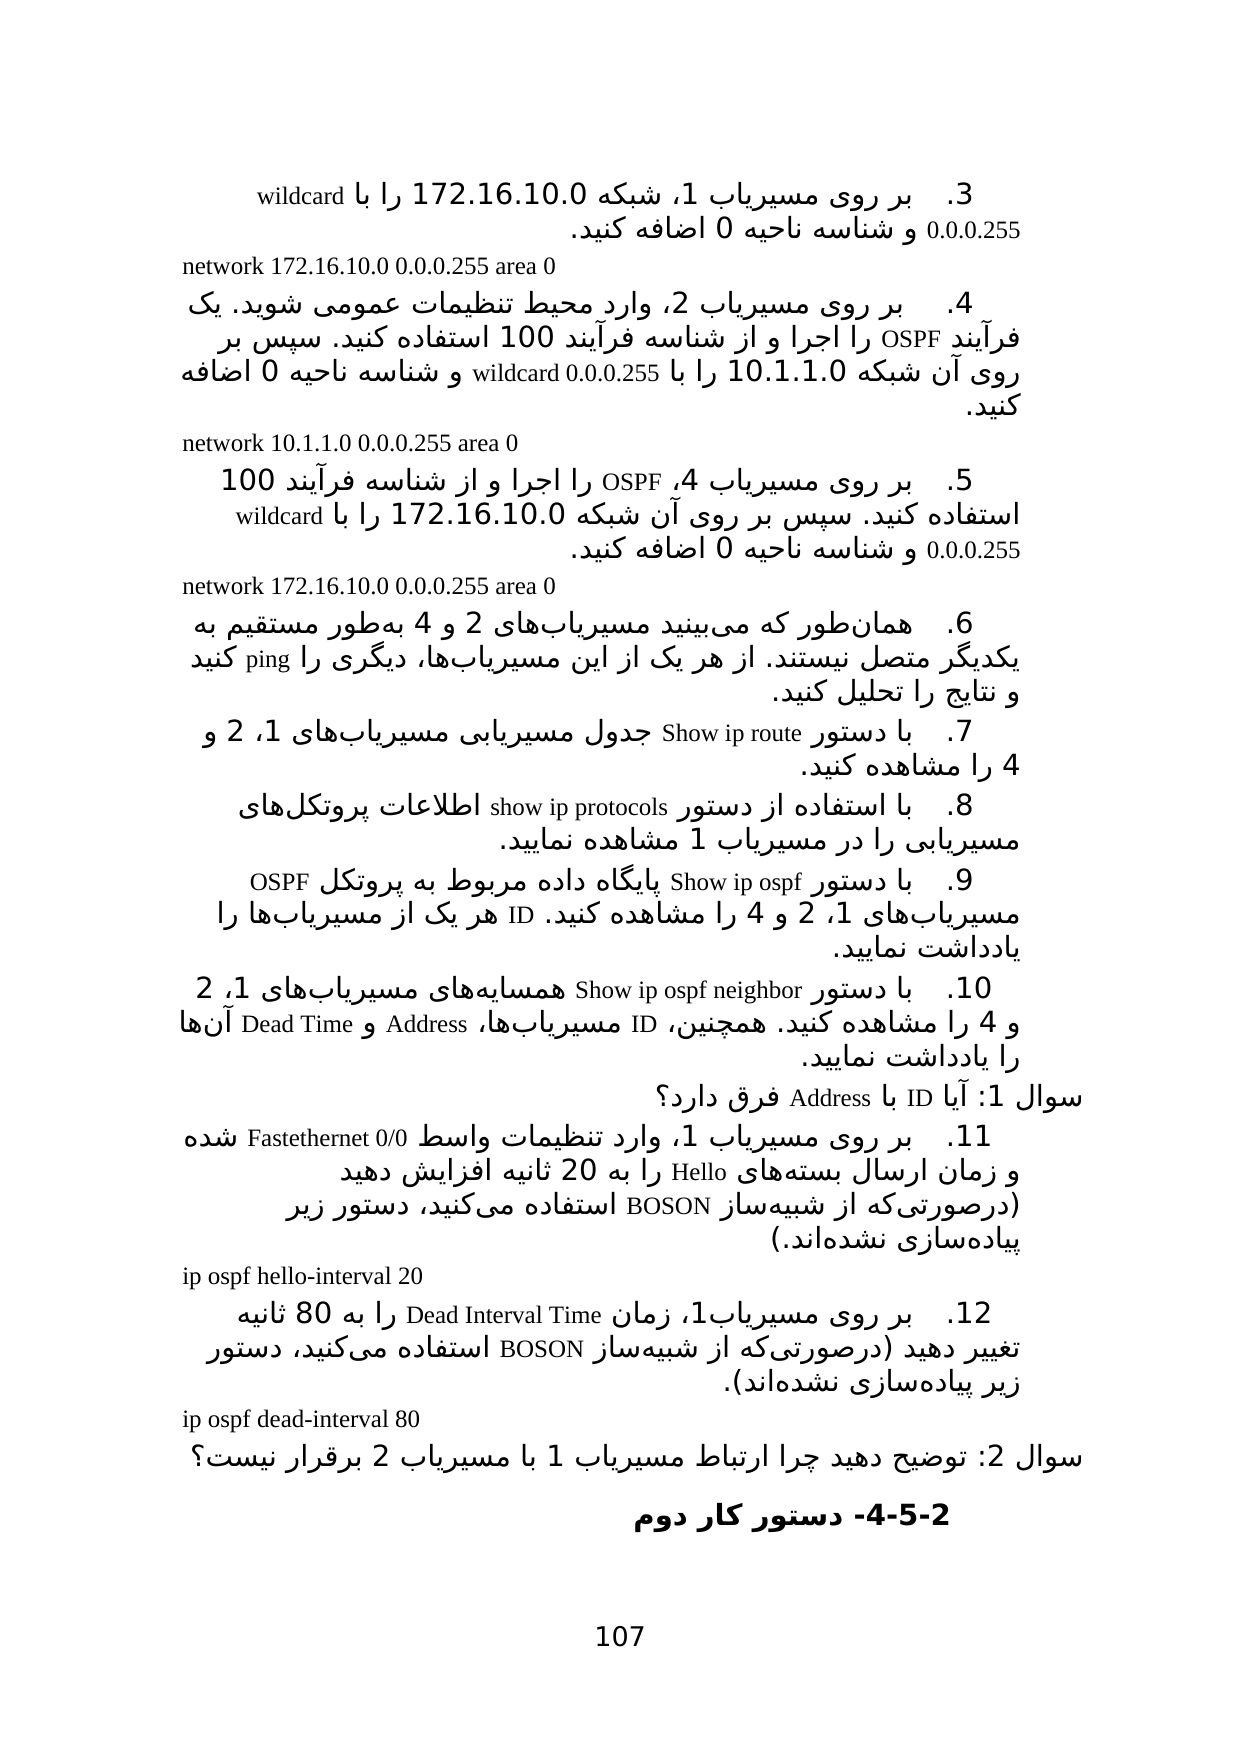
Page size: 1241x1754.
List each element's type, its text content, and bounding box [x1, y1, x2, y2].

text توضیح دهید چرا ارتباط مسیریاب 1 با مسیریاب 2 برقرار نیست؟ [177, 1439, 974, 1473]
text با دستور Show ip ospf neighbor همسایه‌های مسیریاب‌های 1، 2 و 4 را مشاهده کنید. همچنین، ID مسیریاب‌ها، Address و Dead Time آن‌ها را یادداشت نمایید. [177, 971, 1021, 1073]
text با دستور Show ip route جدول مسیریابی مسیریاب‌های 1، 2 و 4 را مشاهده کنید. [177, 714, 1021, 782]
text آیا ID با Address فرق دارد؟ [177, 1079, 974, 1113]
list ip ospf dead-interval 80 [182, 1404, 1063, 1433]
text بر روی مسیریاب 1، شبکه 172.16.10.0 را با wildcard 0.0.0.255 و شناسه ناحیه 0 اضافه کنید. [177, 177, 1021, 245]
list network 10.1.1.0 0.0.0.255 area 0 [182, 428, 1063, 457]
text دستور کار دوم [177, 1498, 951, 1532]
text بر روی مسیریاب1، زمان Dead Interval Time را به 80 ثانیه تغییر دهید (درصورتی‌که از شبیه‌ساز BOSON استفاده می‌کنید، دستور زیر پیاده‌سازی نشده‌اند). [177, 1296, 1021, 1398]
text بر روی مسیریاب 1، وارد تنظیمات واسط Fastethernet 0/0 شده و زمان ارسال بسته‌های Hello را به 20 ثانیه افزایش دهید (درصورتی‌که از شبیه‌ساز BOSON استفاده می‌کنید، دستور زیر پیاده‌سازی نشده‌اند.) [177, 1119, 1021, 1255]
list network 172.16.10.0 0.0.0.255 area 0 [182, 251, 1063, 280]
text همان‌طور که می‌بینید مسیریاب‌های 2 و 4 به‌طور مستقیم به یکدیگر متصل نیستند. از هر یک از این مسیریاب‌ها، دیگری را ping کنید و نتایج را تحلیل کنید. [177, 606, 1021, 708]
list ip ospf hello-interval 20 [182, 1261, 1063, 1290]
list network 172.16.10.0 0.0.0.255 area 0 [182, 571, 1063, 600]
text بر روی مسیریاب 4، OSPF را اجرا و از شناسه فرآیند 100 استفاده کنید. سپس بر روی آن شبکه 172.16.10.0 را با wildcard 0.0.0.255 و شناسه ناحیه 0 اضافه کنید. [177, 463, 1021, 565]
text با استفاده از دستور show ip protocols اطلاعات پروتکل‌های مسیریابی را در مسیریاب 1 مشاهده نمایید. [177, 789, 1021, 857]
text بر روی مسیریاب 2، وارد محیط تنظیمات عمومی شوید. یک فرآیند OSPF را اجرا و از شناسه فرآیند 100 استفاده کنید. سپس بر روی آن شبکه 10.1.1.0 را با wildcard 0.0.0.255 و شناسه ناحیه 0 اضافه کنید. [177, 286, 1021, 422]
text با دستور Show ip ospf پایگاه داده مربوط به پروتکل OSPF مسیریاب‌های 1، 2 و 4 را مشاهده کنید. ID هر یک از مسیریاب‌ها را یادداشت نمایید. [177, 863, 1021, 965]
